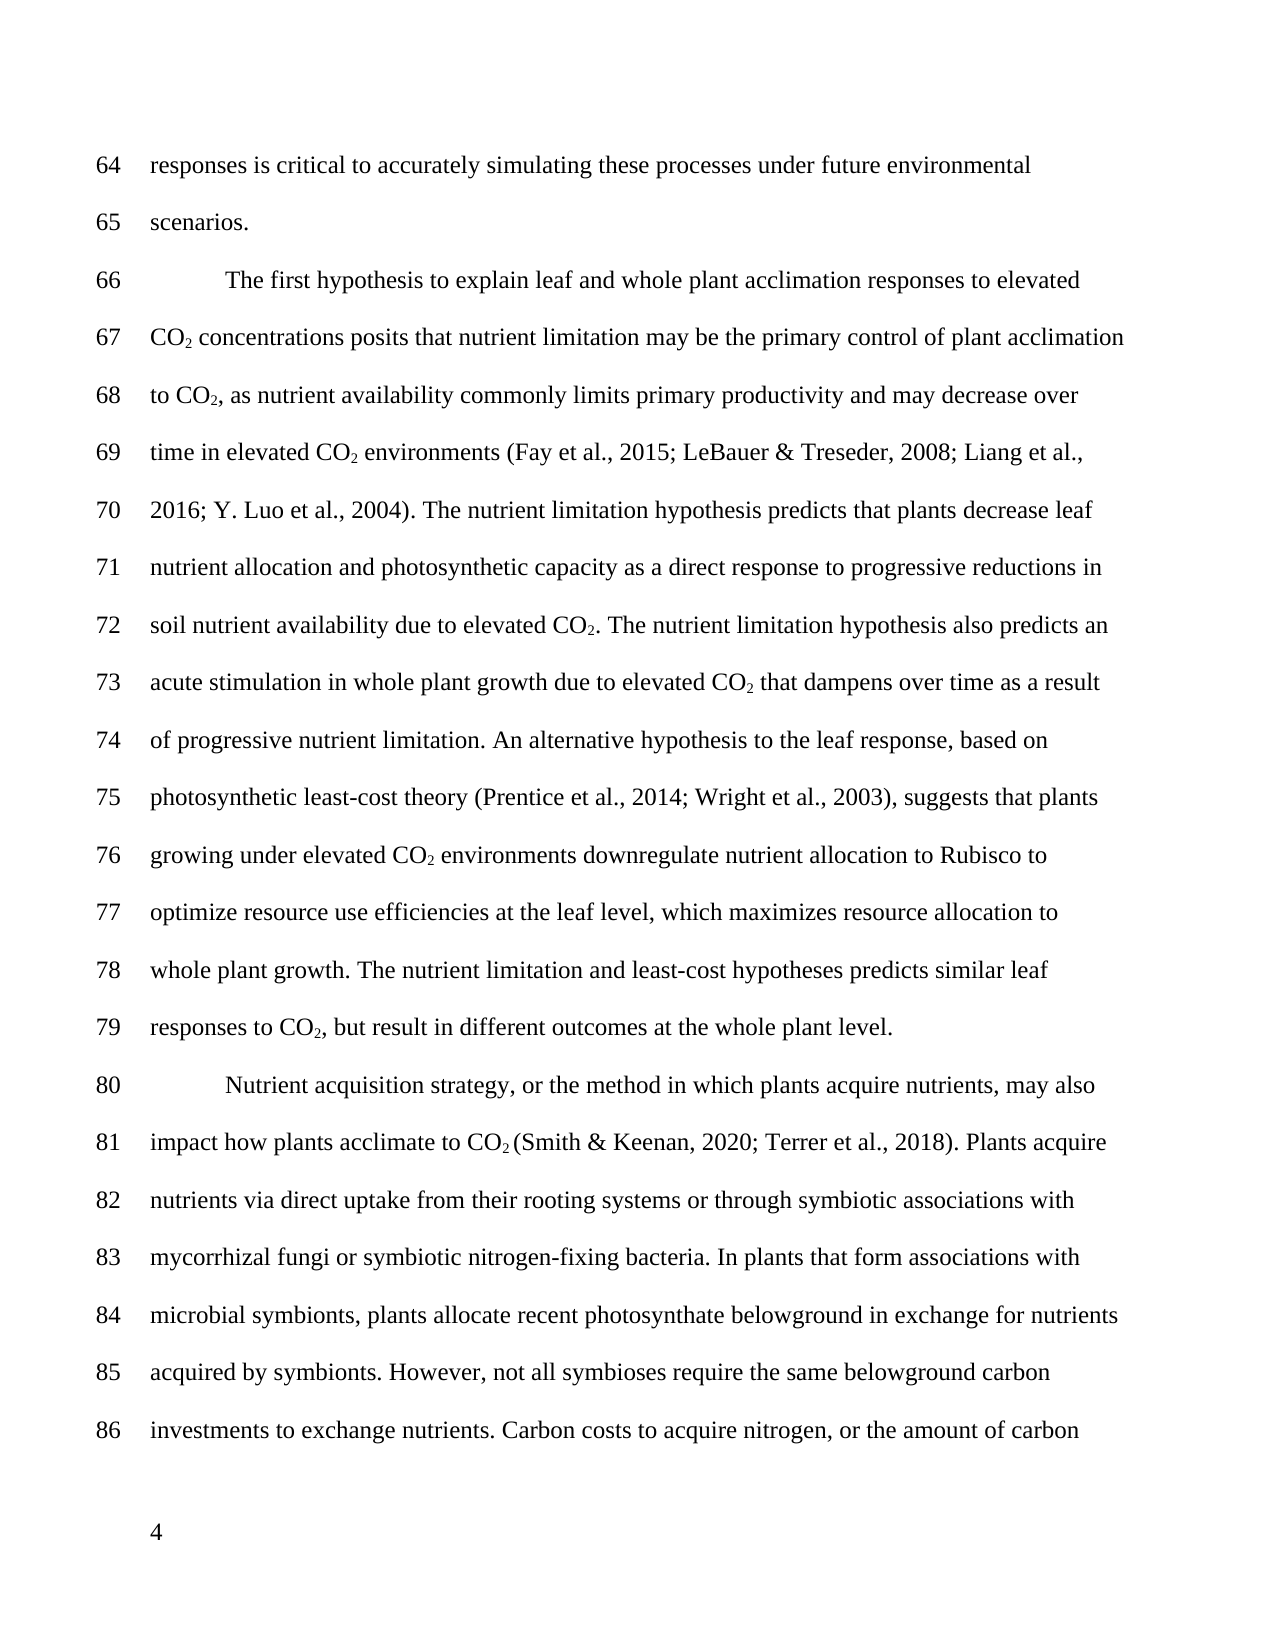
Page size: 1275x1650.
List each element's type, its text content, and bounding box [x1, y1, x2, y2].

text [150, 150, 1125, 236]
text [150, 1070, 1125, 1444]
text The first hypothesis to explain leaf and whole plant acclimation responses to elevated CO2 concentrations posits that nutrient limitation may be the primary control of plant acclimation to CO2, as nutrient availability commonly limits primary productivity and may decrease over time in elevated CO2 environments (Fay et al., 2015; LeBauer & Treseder, 2008; Liang et al., 2016; Y. Luo et al., 2004). The nutrient limitation hypothesis predicts that plants decrease leaf nutrient allocation and photosynthetic capacity as a direct response to progressive reductions in soil nutrient availability due to elevated CO2. The nutrient limitation hypothesis also predicts an acute stimulation in whole plant growth due to elevated CO2 that dampens over time as a result of progressive nutrient limitation. An alternative hypothesis to the leaf response, based on photosynthetic least-cost theory (Prentice et al., 2014; Wright et al., 2003), suggests that plants growing under elevated CO2 environments downregulate nutrient allocation to Rubisco to optimize resource use efficiencies at the leaf level, which maximizes resource allocation to whole plant growth. The nutrient limitation and least-cost hypotheses predicts similar leaf responses to CO2, but result in different outcomes at the whole plant level. [150, 265, 1125, 1041]
